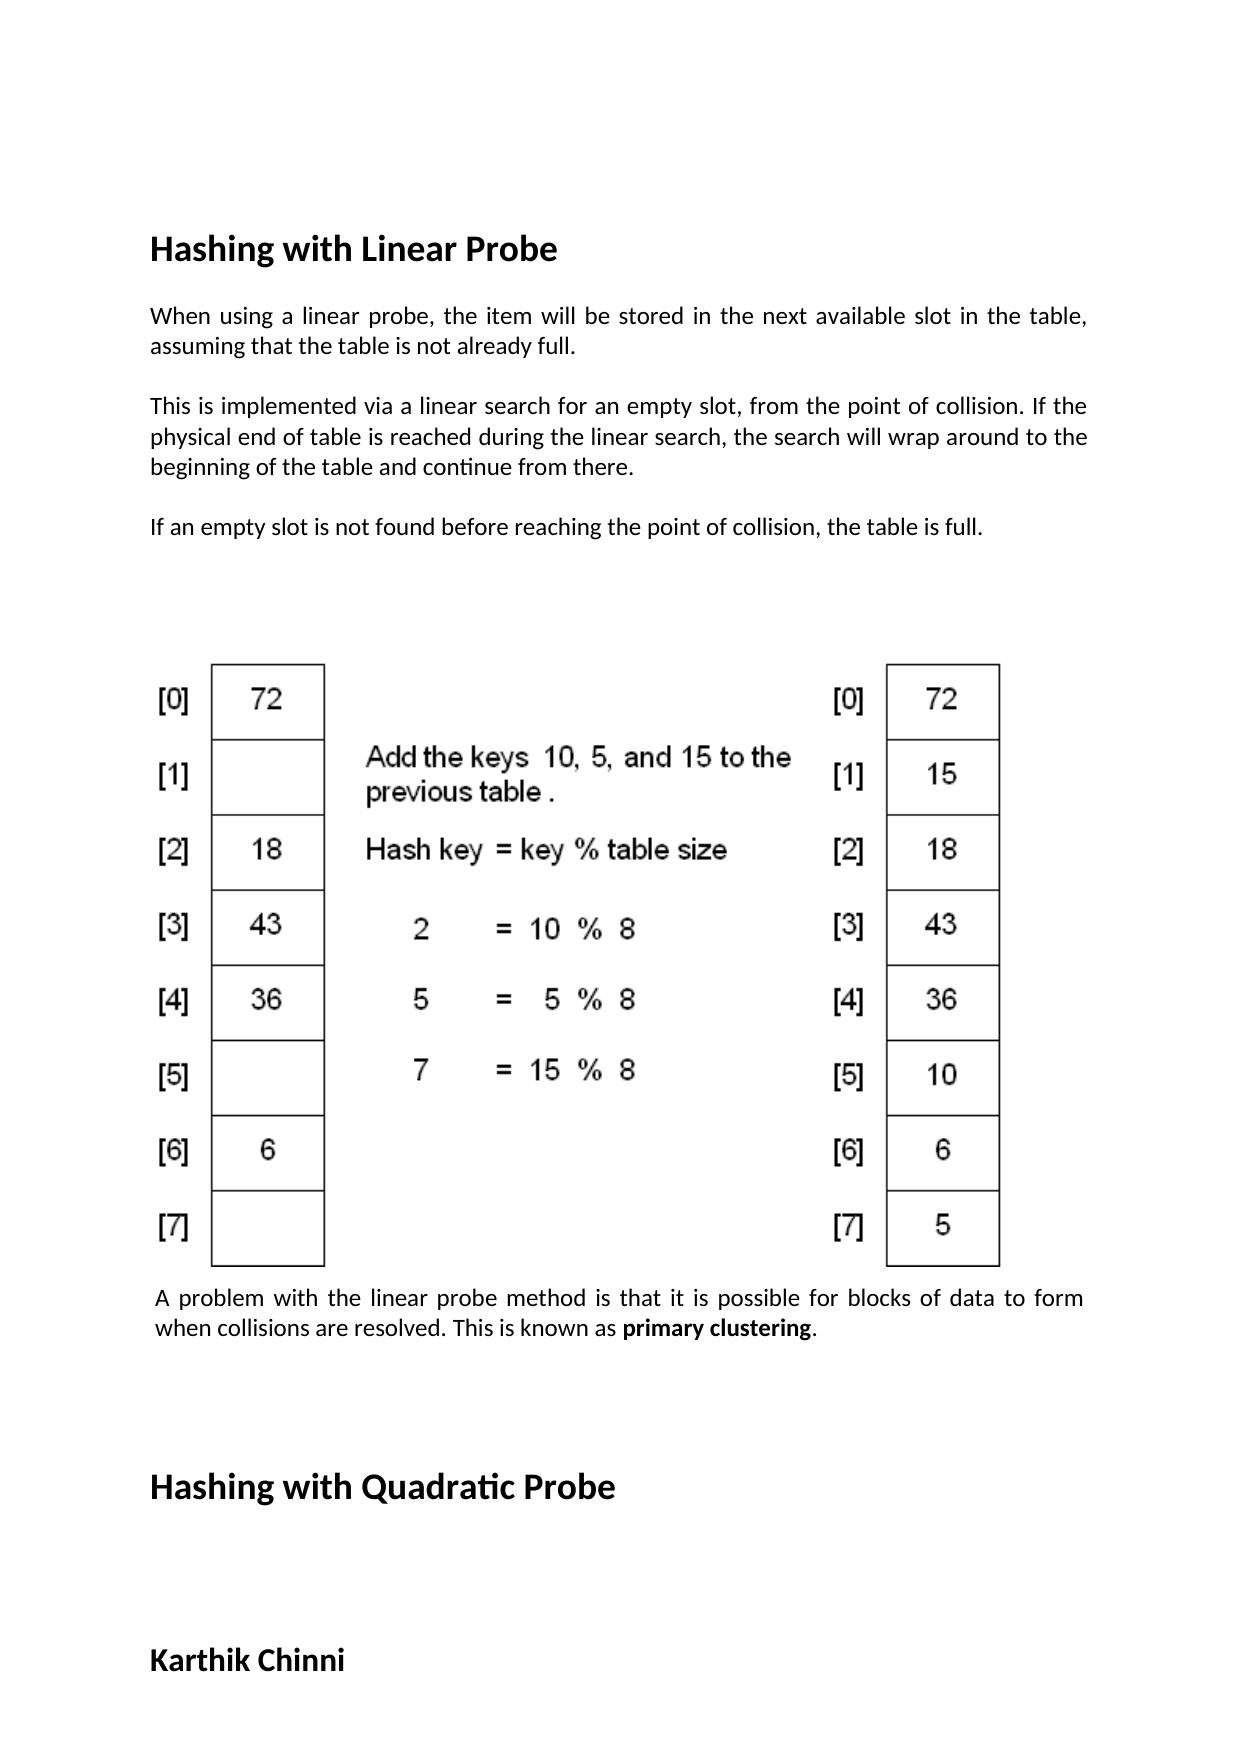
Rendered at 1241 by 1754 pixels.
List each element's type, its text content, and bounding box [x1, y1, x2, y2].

text This is implemented via a linear search for an empty slot, from the point of collision. If the physical end of table is reached during the linear search, the search will wrap around to the beginning of the table and continue from there. [150, 390, 1090, 482]
subtitle Hashing with Linear Probe [150, 225, 1090, 271]
subtitle Hashing with Quadratic Probe [150, 1463, 1090, 1509]
text If an empty slot is not found before reaching the point of collision, the table is full. [150, 511, 1090, 541]
picture [155, 661, 1002, 1267]
text A problem with the linear probe method is that it is possible for blocks of data to form when collisions are resolved. This is known as primary clustering. [155, 1282, 1085, 1343]
text When using a linear probe, the item will be stored in the next available slot in the table, assuming that the table is not already full. [150, 300, 1090, 361]
